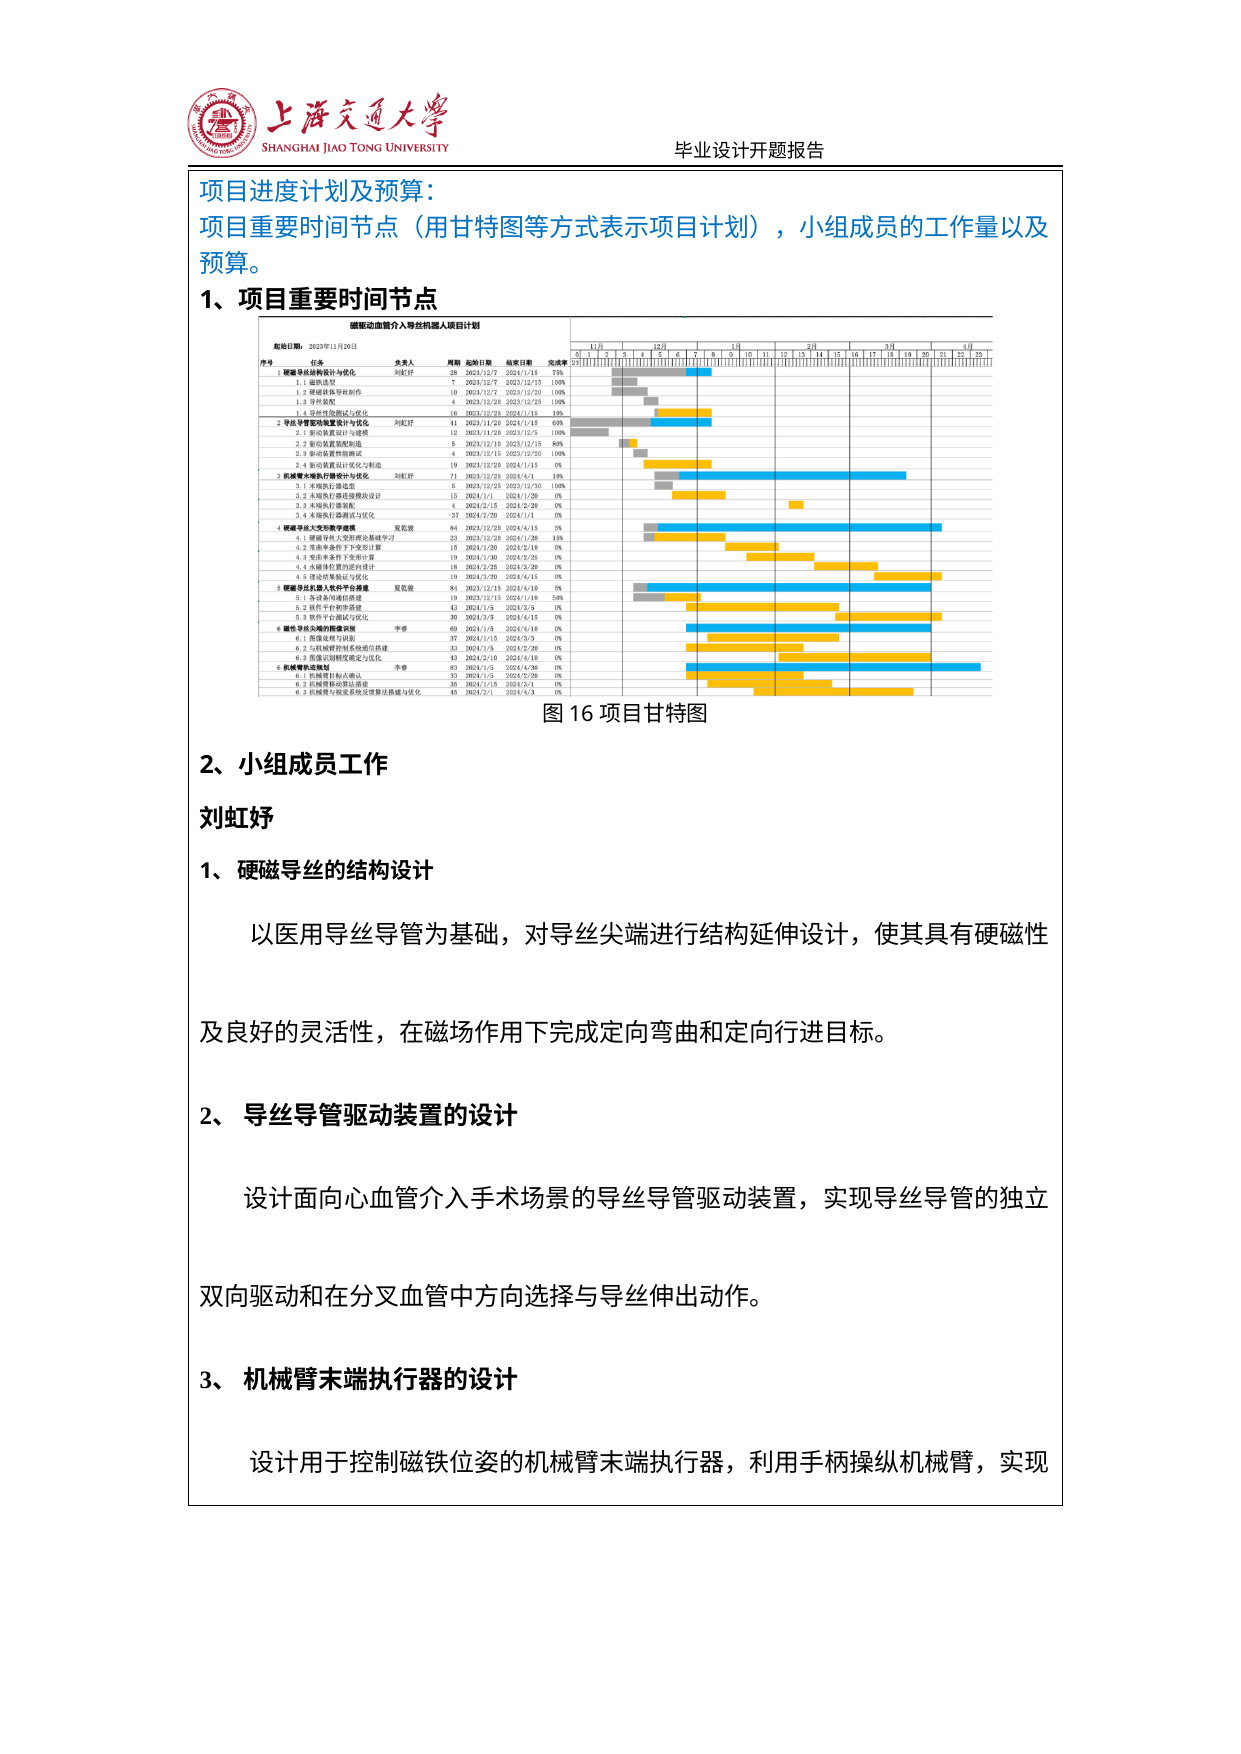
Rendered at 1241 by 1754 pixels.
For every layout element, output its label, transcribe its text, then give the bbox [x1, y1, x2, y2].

picture [258, 316, 993, 697]
picture [187, 88, 449, 158]
